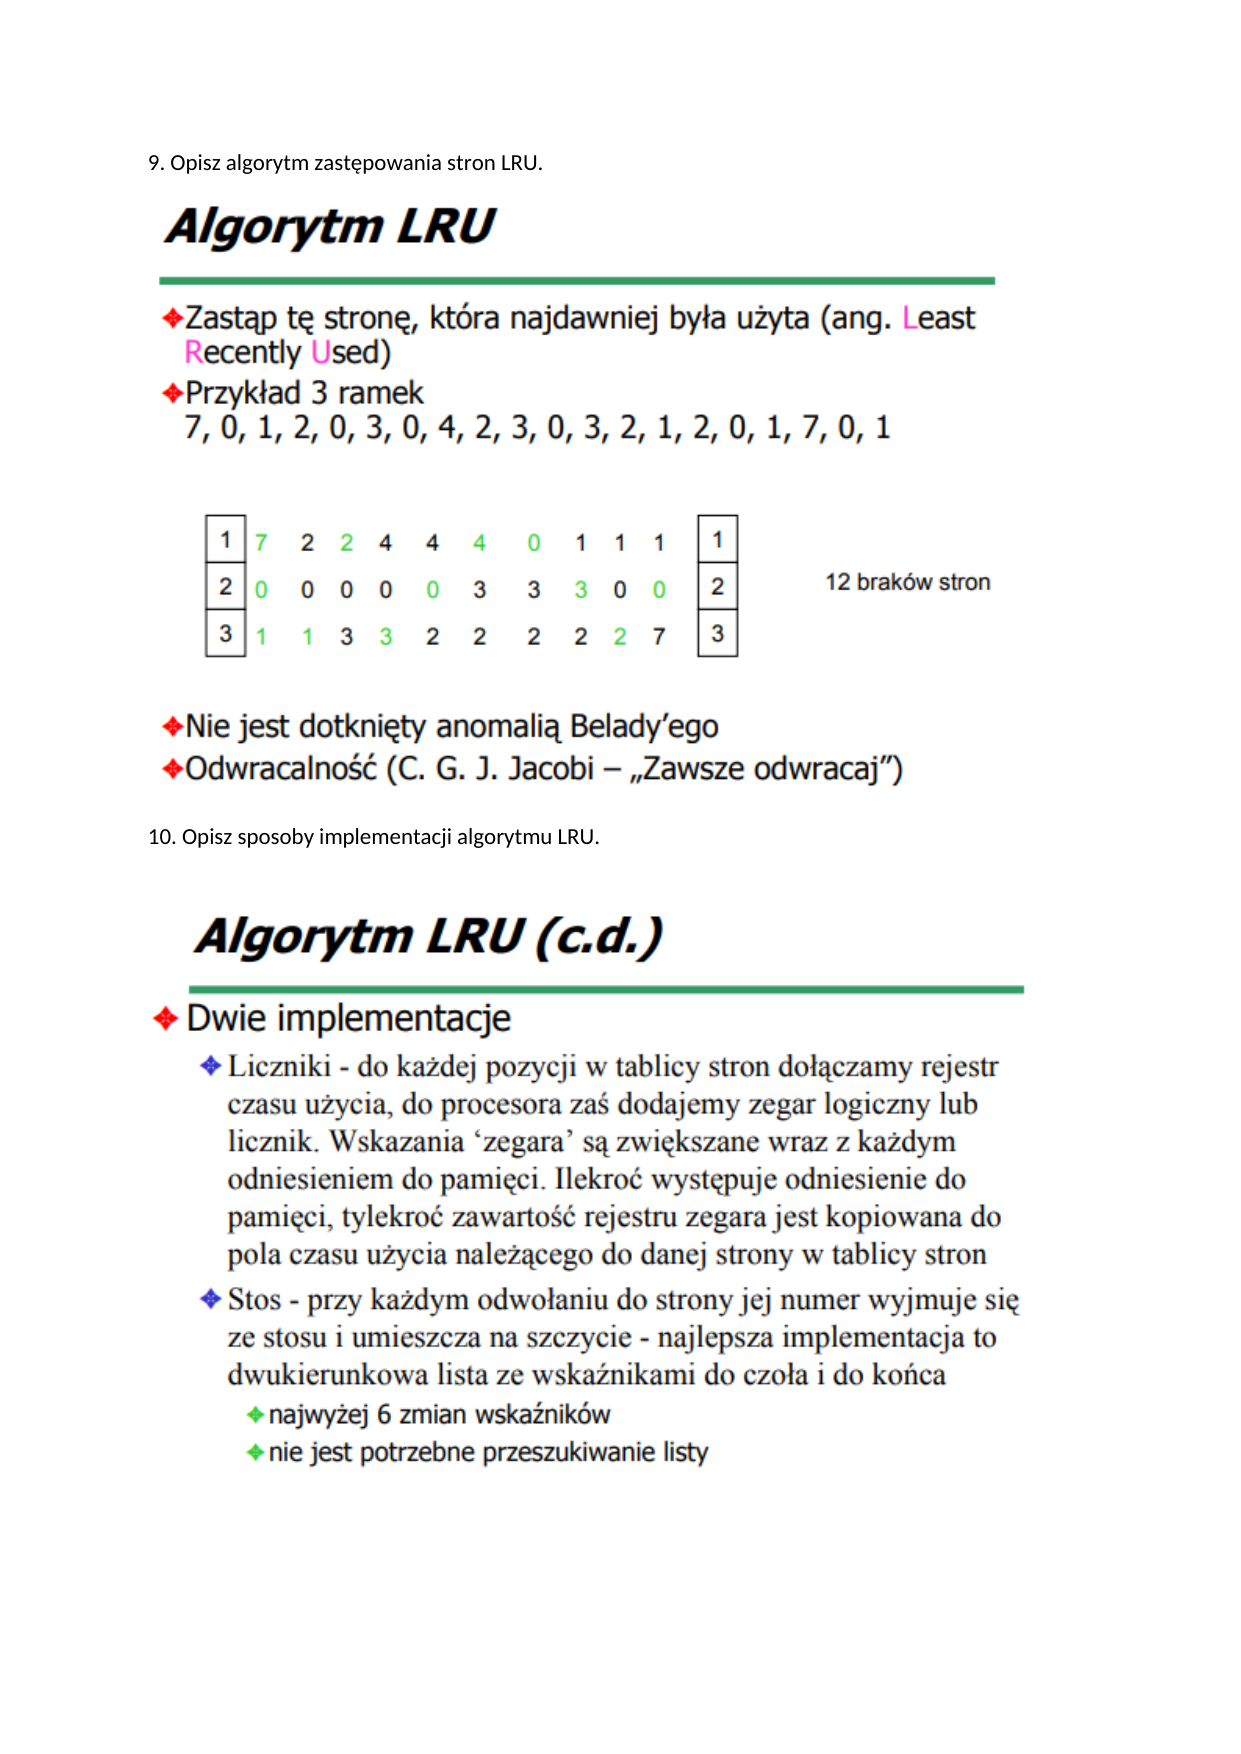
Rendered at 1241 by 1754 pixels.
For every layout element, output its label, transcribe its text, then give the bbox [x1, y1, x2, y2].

picture [147, 852, 1051, 1502]
picture [147, 177, 1033, 803]
